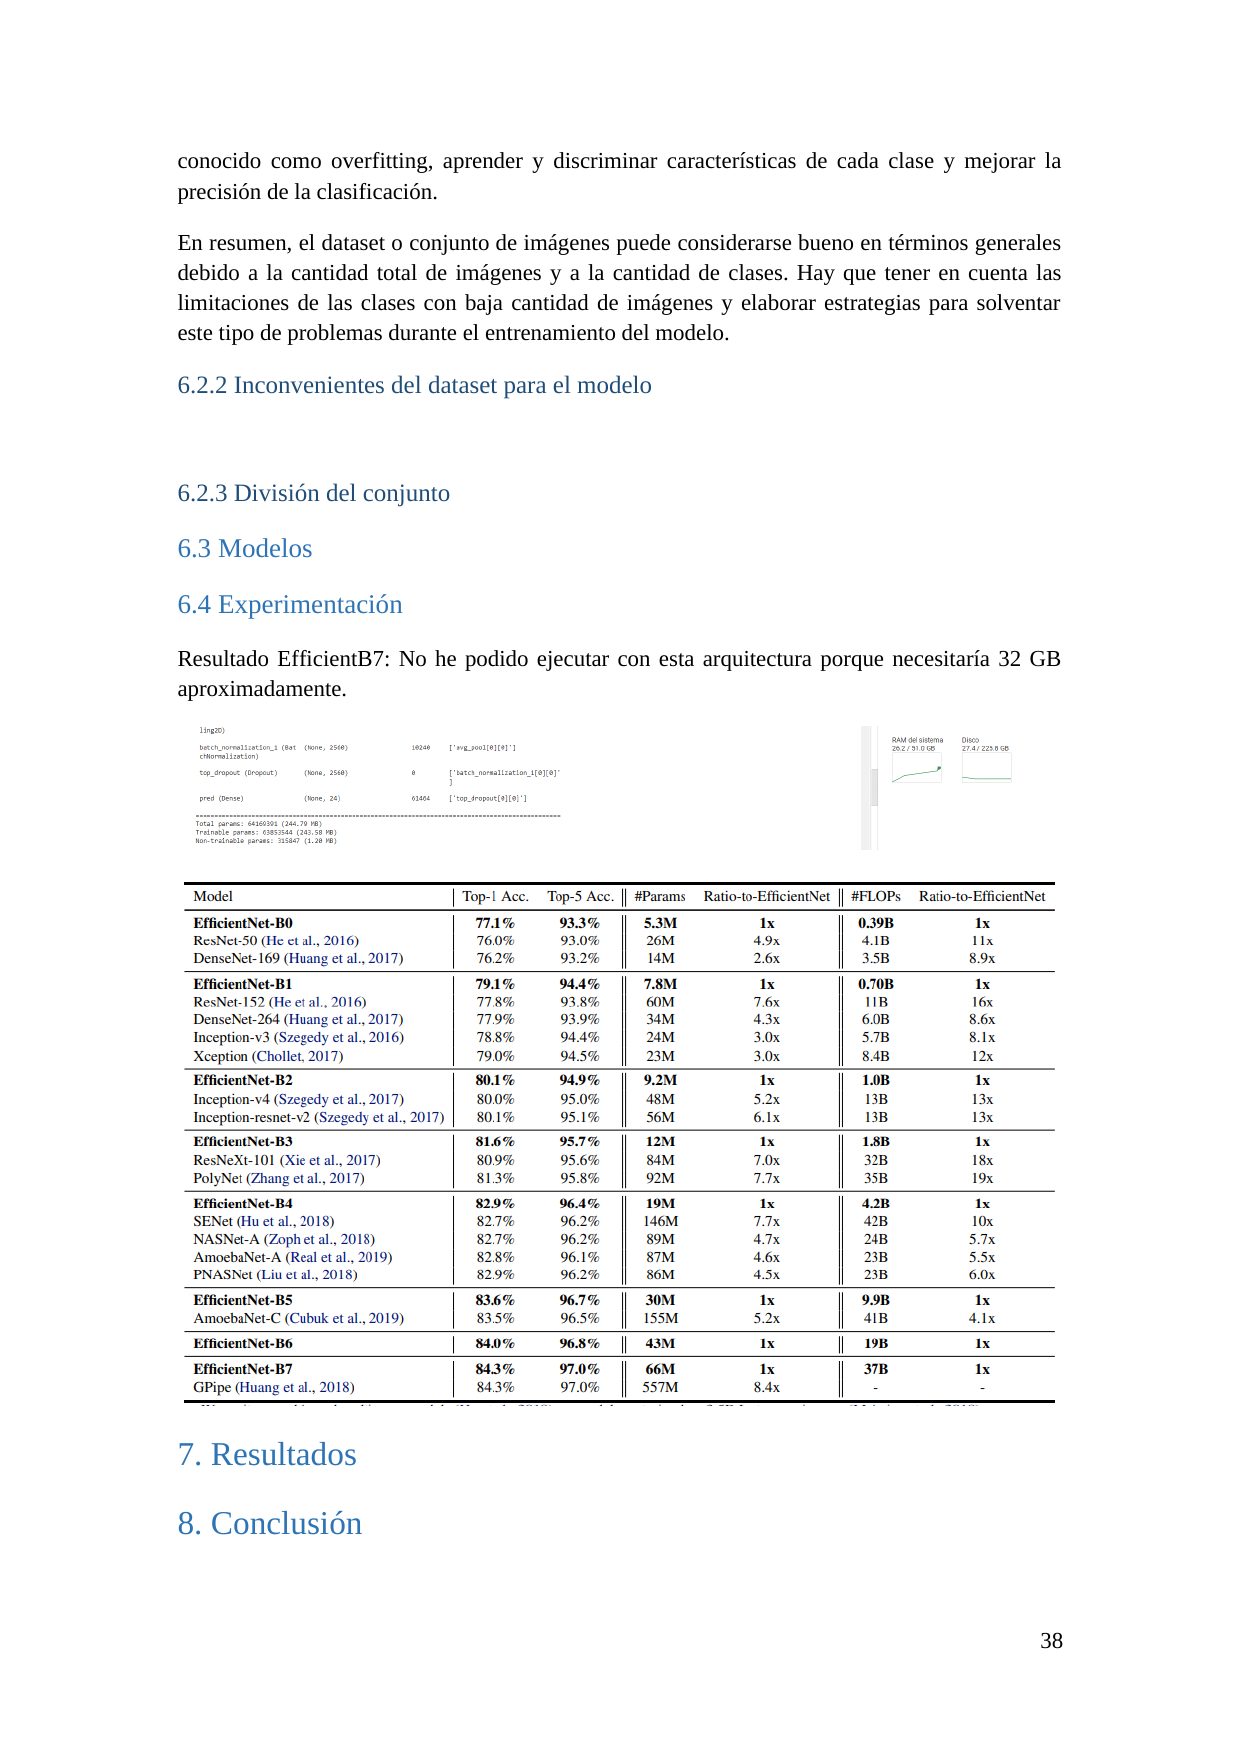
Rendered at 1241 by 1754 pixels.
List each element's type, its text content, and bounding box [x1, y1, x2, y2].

text Resultado EfficientB7: No he podido ejecutar con esta arquitectura porque necesitaría 32 GB aproximadamente. [177, 645, 1063, 702]
text 6.2.2 Inconvenientes del dataset para el modelo [177, 371, 1063, 399]
text En resumen, el dataset o conjunto de imágenes puede considerarse bueno en términos generales debido a la cantidad total de imágenes y a la cantidad de clases. Hay que tener en cuenta las limitaciones de las clases con baja cantidad de imágenes y elaborar estrategias para solventar este tipo de problemas durante el entrenamiento del modelo. [177, 229, 1063, 346]
subtitle 8. Conclusión [177, 1504, 1063, 1542]
subtitle 6.4 Experimentación [177, 589, 1063, 620]
subtitle 7. Resultados [177, 1434, 1063, 1473]
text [177, 148, 1063, 204]
subtitle 6.3 Modelos [177, 532, 1063, 563]
picture [177, 873, 1063, 1406]
picture [177, 726, 1063, 850]
subtitle 6.2.3 División del conjunto [177, 478, 1063, 507]
